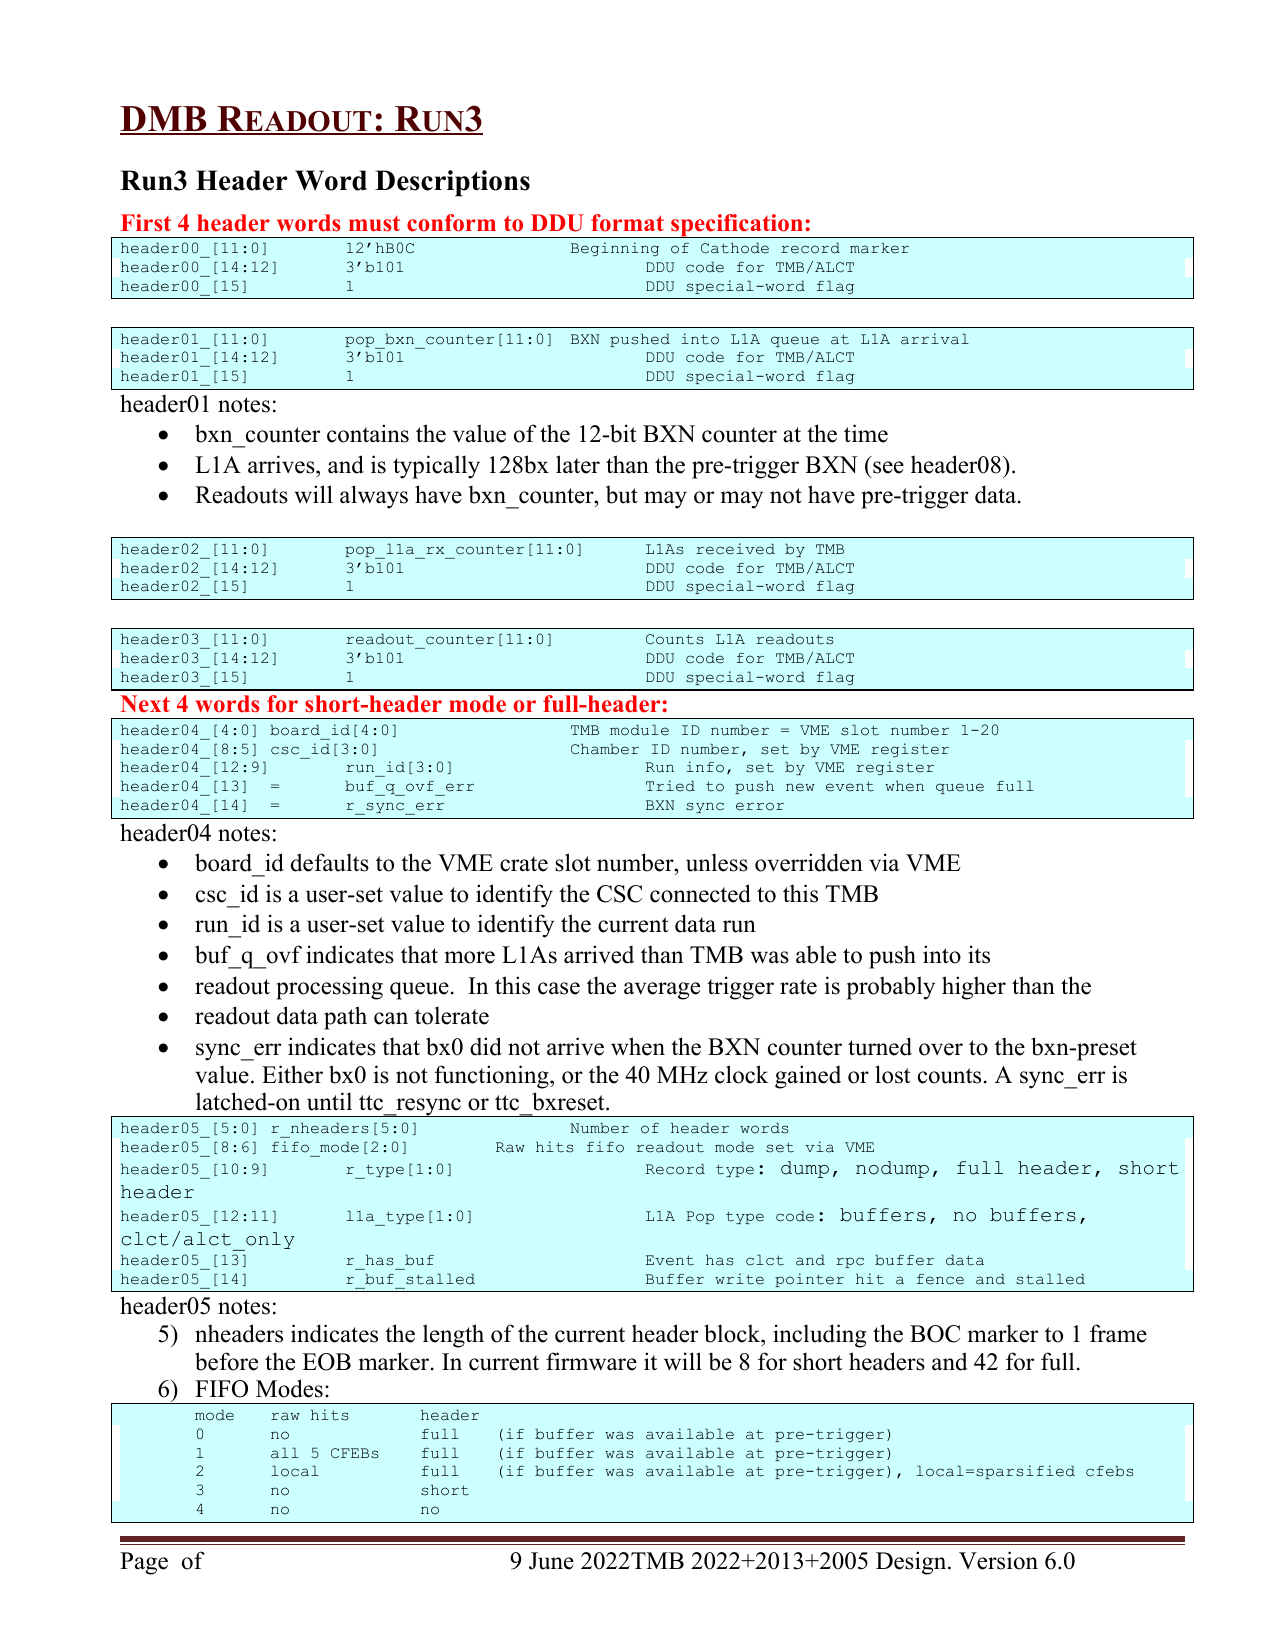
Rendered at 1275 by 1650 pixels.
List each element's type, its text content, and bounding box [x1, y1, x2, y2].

text header03_[15] 1 DDU special-word flag [112, 665, 1193, 689]
text header04_[13] = buf_q_ovf_err Tried to push new event when queue full [120, 778, 1185, 794]
list csc_id is a user-set value to identify the CSC connected to this TMB [157, 877, 1185, 908]
text header05_[14] r_buf_stalled Buffer write pointer hit a fence and stalled [112, 1267, 1193, 1291]
text header04_[14] = r_sync_err BXN sync error [112, 794, 1193, 818]
text header04_[12:9] run_id[3:0] Run info, set by VME register [120, 759, 1185, 778]
text header05_[8:6] fifo_mode[2:0] Raw hits fifo readout mode set via VME [120, 1138, 1185, 1157]
text header01_[11:0] pop_bxn_counter[11:0] BXN pushed into L1A queue at L1A arrival [112, 328, 1193, 349]
text header01_[14:12] 3’b101 DDU code for TMB/ALCT [120, 349, 1185, 365]
list nheaders indicates the length of the current header block, including the BOC marker to 1 frame before the EOB marker. In current firmware it will be 8 for short headers and 42 for full. [157, 1320, 1185, 1376]
text 4 no no [112, 1498, 1193, 1522]
text 0 no full (if buffer was available at pre-trigger) [120, 1425, 1185, 1444]
text header05_[5:0] r_nheaders[5:0] Number of header words [112, 1117, 1193, 1138]
subtitle DMB Readout: Run3 [120, 97, 1185, 139]
list board_id defaults to the VME crate slot number, unless overridden via VME [157, 846, 1185, 877]
text header05_[12:11] l1a_type[1:0] L1A Pop type code: buffers, no buffers, clct/alct_only [120, 1204, 1185, 1252]
text header03_[14:12] 3’b101 DDU code for TMB/ALCT [120, 650, 1185, 665]
text header04 notes: [120, 819, 1185, 846]
list FIFO Modes: [157, 1376, 1185, 1403]
text 2 local full (if buffer was available at pre-trigger), local=sparsified cfebs [120, 1463, 1185, 1482]
text 1 all 5 CFEBs full (if buffer was available at pre-trigger) [120, 1444, 1185, 1463]
text header02_[15] 1 DDU special-word flag [112, 575, 1193, 599]
text header05_[13] r_has_buf Event has clct and rpc buffer data [120, 1252, 1185, 1267]
list run_id is a user-set value to identify the current data run [157, 908, 1185, 938]
text header00_[11:0] 12’hB0C Beginning of Cathode record marker [112, 238, 1193, 258]
list bxn_counter contains the value of the 12-bit BXN counter at the time [157, 418, 1185, 448]
subtitle Next 4 words for short-header mode or full-header: [120, 691, 1185, 718]
text header03_[11:0] readout_counter[11:0] Counts L1A readouts [112, 629, 1193, 650]
text header05 notes: [120, 1292, 1185, 1320]
list readout data path can tolerate [157, 999, 1185, 1030]
text mode raw hits header [112, 1404, 1193, 1425]
text header05_[10:9] r_type[1:0] Record type: dump, nodump, full header, short header [120, 1157, 1185, 1204]
text header02_[11:0] pop_l1a_rx_counter[11:0] L1As received by TMB [112, 538, 1193, 559]
text header00_[15] 1 DDU special-word flag [112, 274, 1193, 298]
list Readouts will always have bxn_counter, but may or may not have pre-trigger data. [157, 479, 1185, 509]
subtitle First 4 header words must conform to DDU format specification: [120, 209, 1185, 237]
list buf_q_ovf indicates that more L1As arrived than TMB was able to push into its [157, 938, 1185, 969]
text header00_[14:12] 3’b101 DDU code for TMB/ALCT [120, 258, 1185, 274]
text header04_[8:5] csc_id[3:0] Chamber ID number, set by VME register [120, 740, 1185, 759]
list L1A arrives, and is typically 128bx later than the pre-trigger BXN (see header08). [157, 448, 1185, 479]
text header01_[15] 1 DDU special-word flag [112, 365, 1193, 389]
subtitle Run3 Header Word Descriptions [120, 164, 1185, 196]
text header01 notes: [120, 390, 1185, 418]
text 3 no short [120, 1482, 1185, 1498]
text header02_[14:12] 3’b101 DDU code for TMB/ALCT [120, 559, 1185, 575]
list readout processing queue. In this case the average trigger rate is probably higher than the [157, 969, 1185, 999]
text header04_[4:0] board_id[4:0] TMB module ID number = VME slot number 1-20 [112, 719, 1193, 740]
list sync_err indicates that bx0 did not arrive when the BXN counter turned over to the bxn-preset value. Either bx0 is not functioning, or the 40 MHz clock gained or lost counts. A sync_err is latched-on until ttc_resync or ttc_bxreset. [157, 1030, 1185, 1116]
